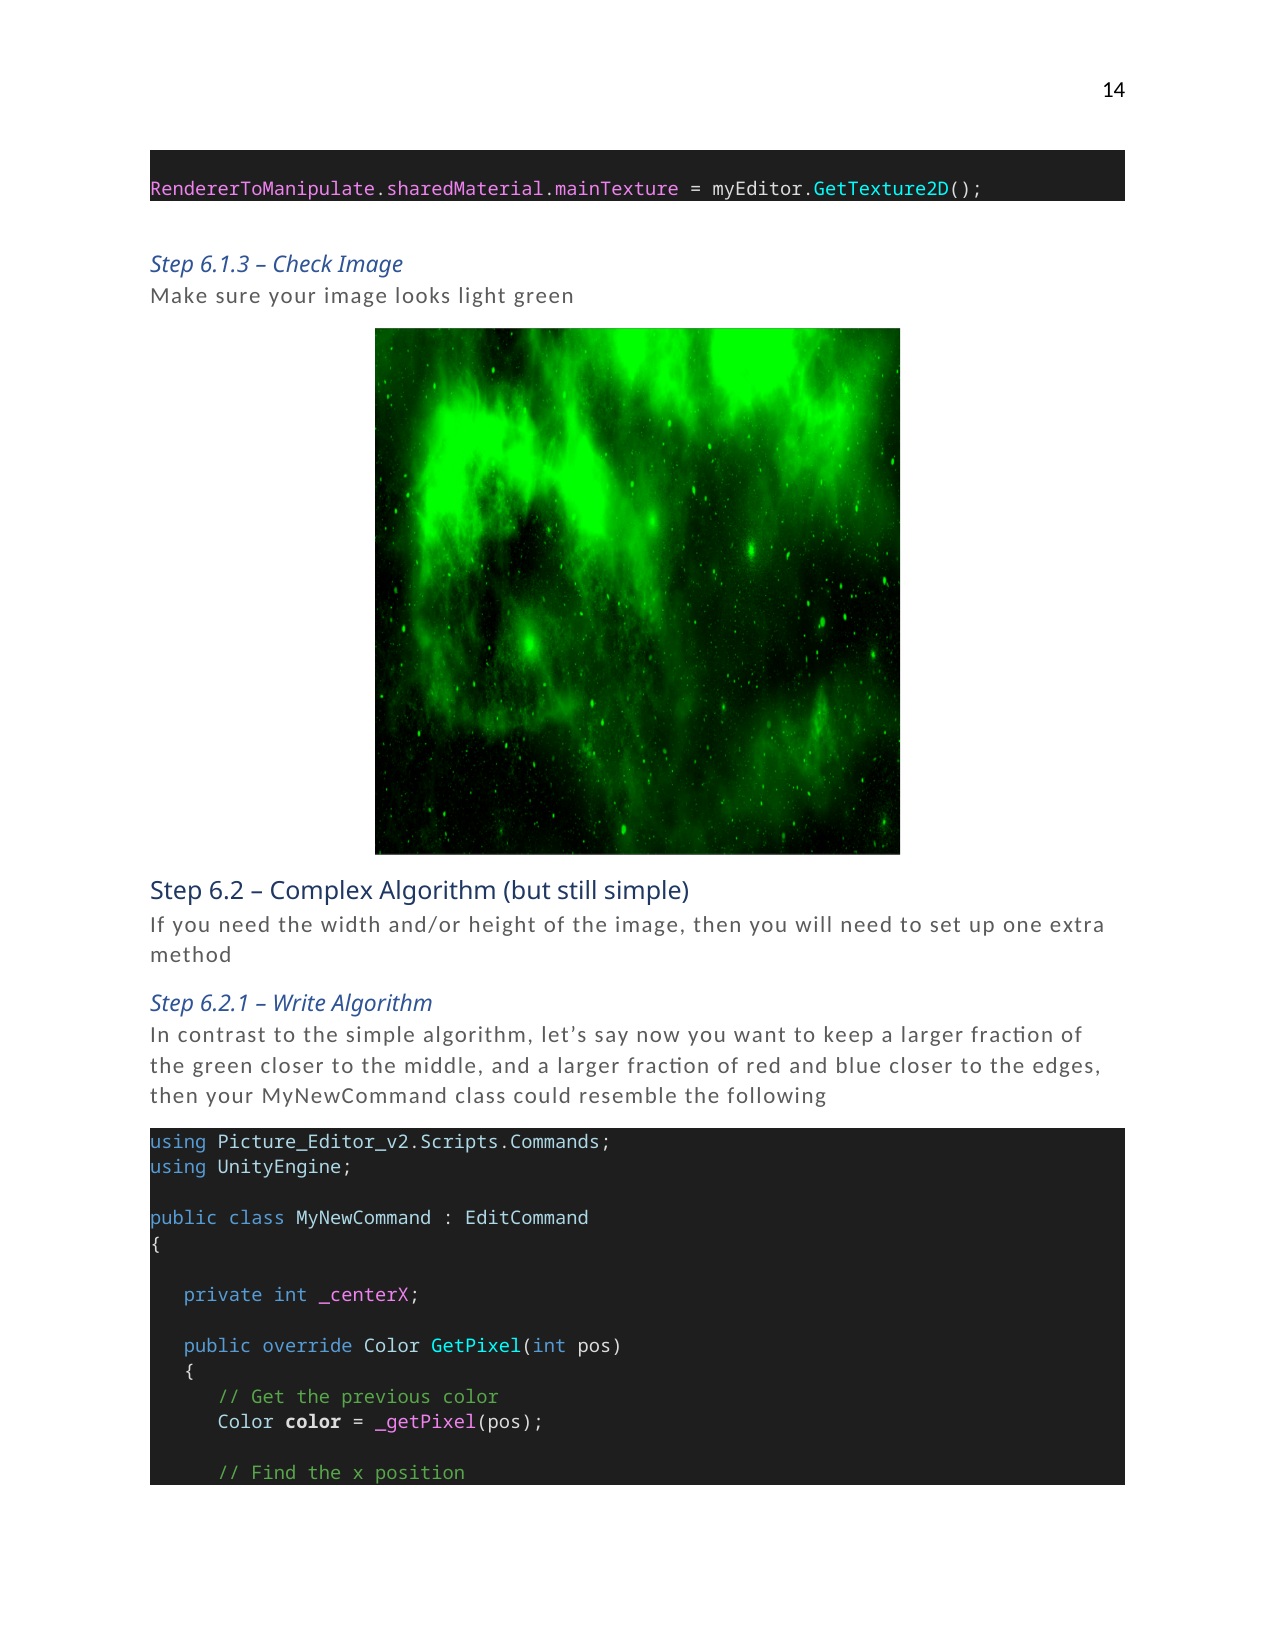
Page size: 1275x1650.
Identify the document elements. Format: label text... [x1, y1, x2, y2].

picture [375, 328, 901, 855]
subtitle Step 6.2 – Complex Algorithm (but still simple) [150, 873, 1125, 907]
subtitle Make sure your image looks light green [150, 282, 1125, 310]
subtitle Step 6.2.1 – Write Algorithm [150, 987, 1125, 1018]
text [150, 1128, 1125, 1485]
subtitle In contrast to the simple algorithm, let’s say now you want to keep a larger fraction of the green closer to the middle, and a larger fraction of red and blue closer to the edges, then your MyNewCommand class could resemble the following [150, 1021, 1125, 1109]
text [150, 150, 1125, 201]
subtitle Step 6.1.3 – Check Image [150, 248, 1125, 279]
subtitle If you need the width and/or height of the image, then you will need to set up one extra method [150, 910, 1125, 968]
